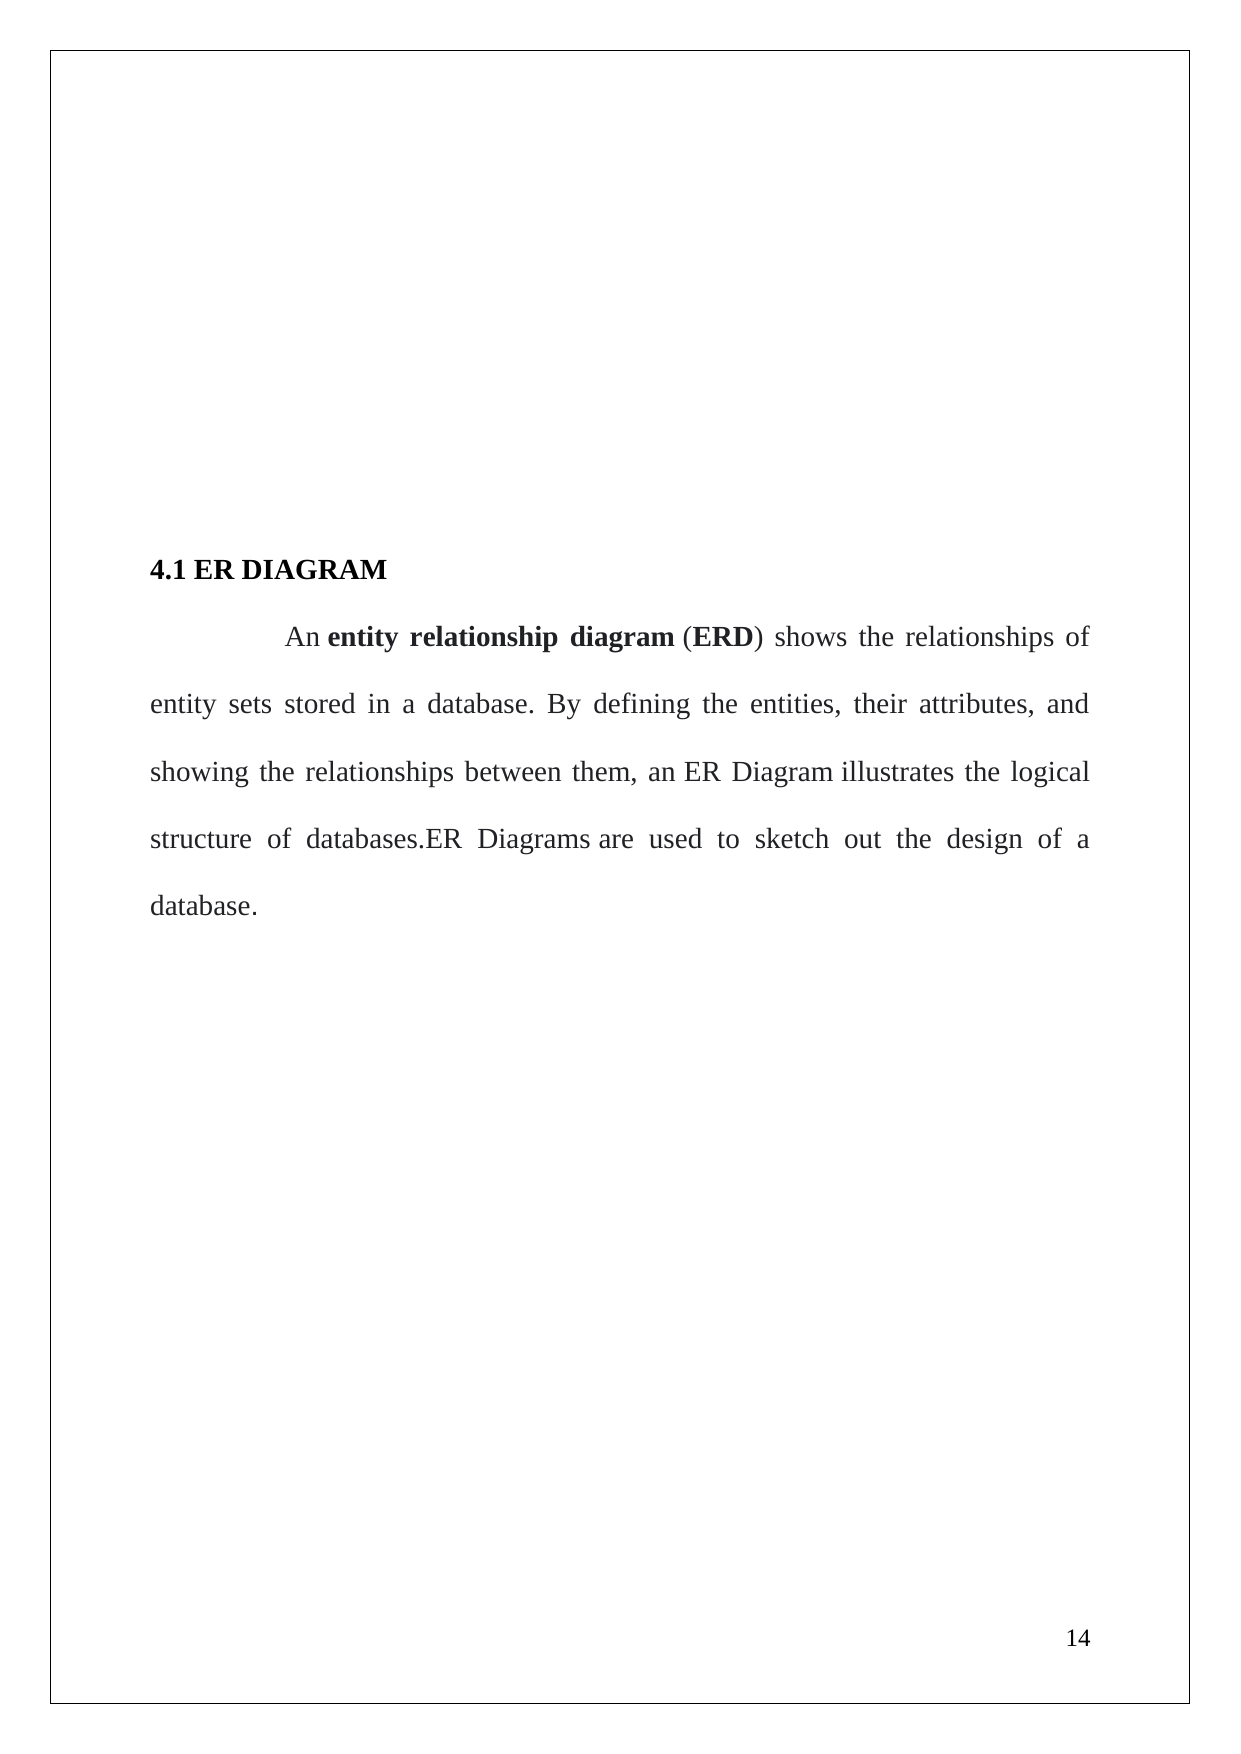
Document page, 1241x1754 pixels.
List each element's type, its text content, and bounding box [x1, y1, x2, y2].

text An entity relationship diagram (ERD) shows the relationships of entity sets stored in a database. By defining the entities, their attributes, and showing the relationships between them, an ER Diagram illustrates the logical structure of databases.ER Diagrams are used to sketch out the design of a database. [150, 720, 1090, 821]
text 4.1 ER DIAGRAM [150, 552, 1090, 586]
text An entity relationship diagram (ERD) shows the relationships of entity sets stored in a database. By defining the entities, their attributes, and showing the relationships between them, an ER Diagram illustrates the logical structure of databases.ER Diagrams are used to sketch out the design of a database. [150, 854, 1090, 922]
text An entity relationship diagram (ERD) shows the relationships of entity sets stored in a database. By defining the entities, their attributes, and showing the relationships between them, an ER Diagram illustrates the logical structure of databases.ER Diagrams are used to sketch out the design of a database. [150, 619, 1090, 687]
